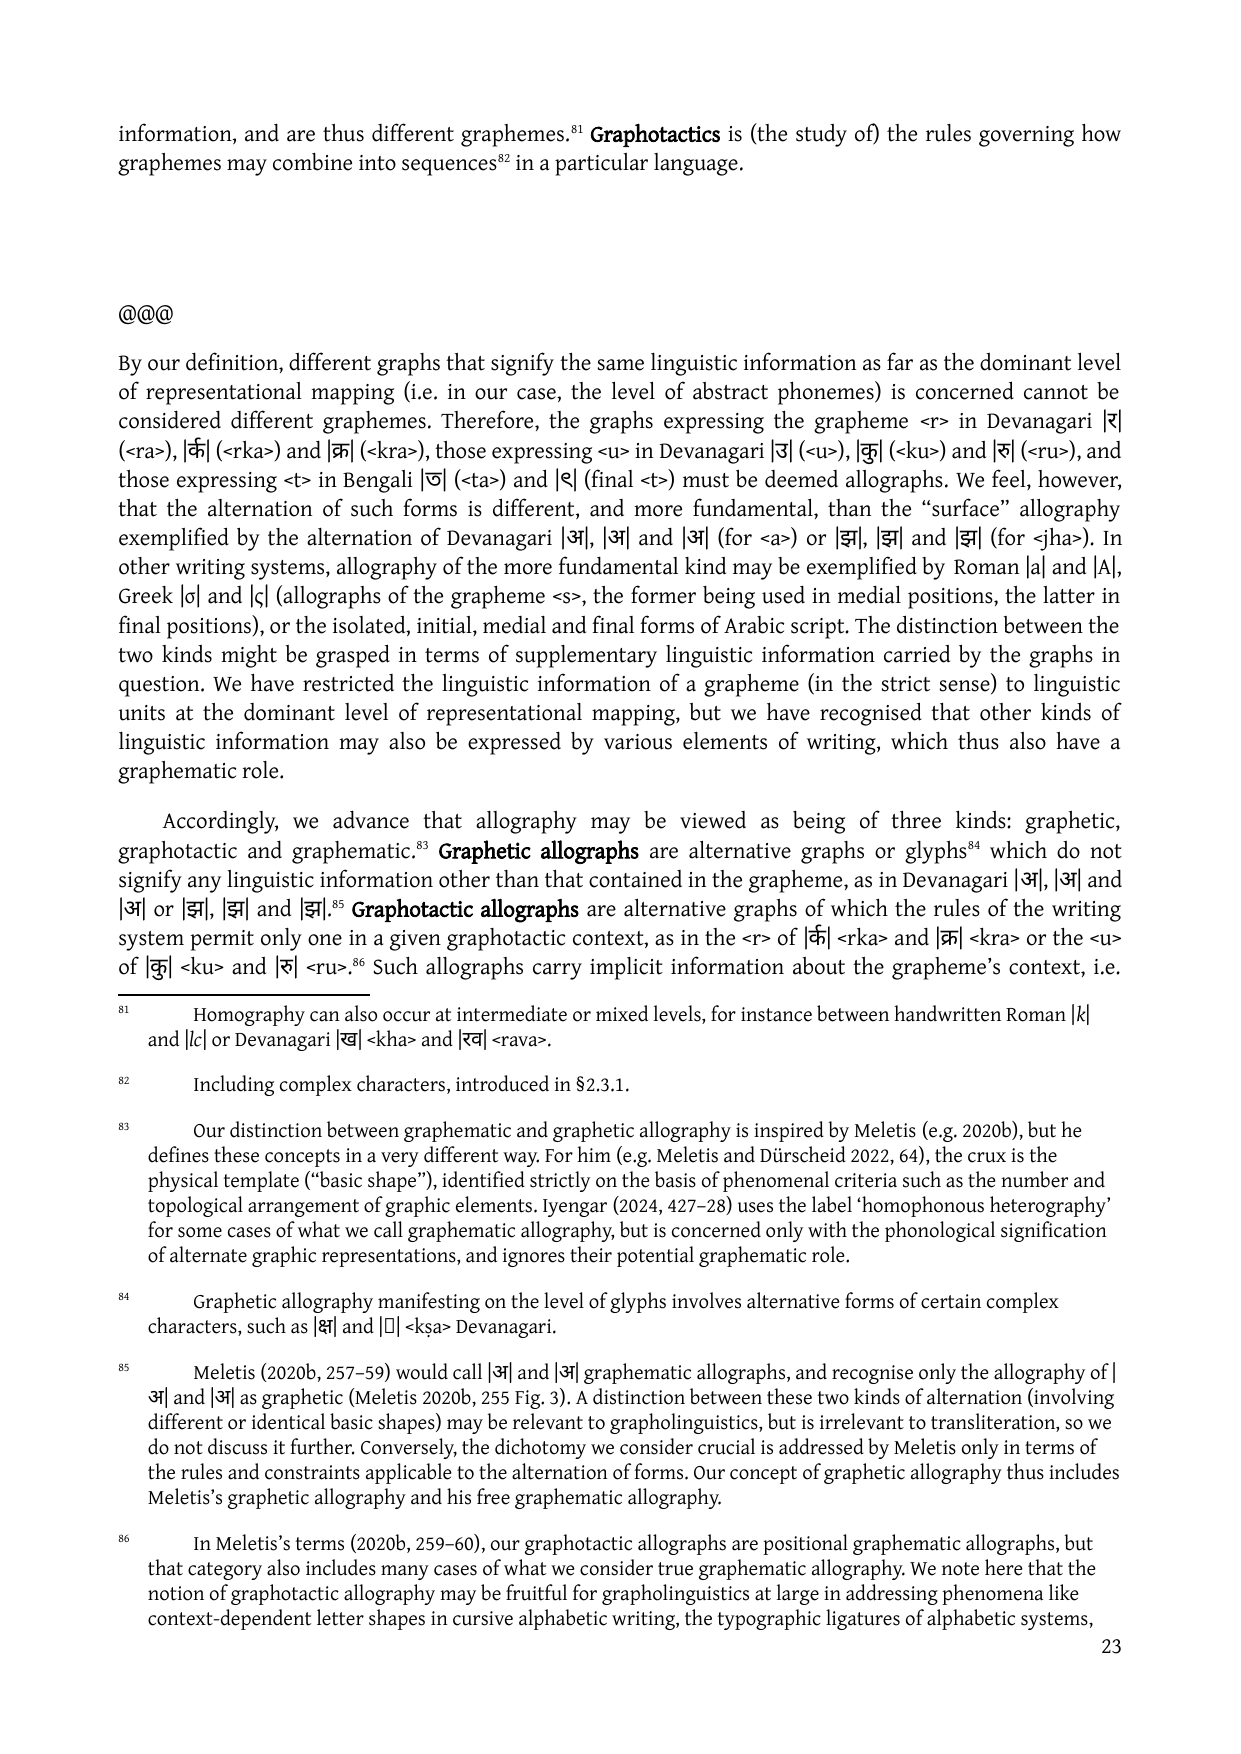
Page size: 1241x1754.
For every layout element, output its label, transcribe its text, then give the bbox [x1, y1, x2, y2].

text @@@ [118, 297, 1122, 326]
text Homography is when two graphic entities are visually identical, but have different significations. On the level of words, for instance, English ‘read’ (present tense) and ‘read’ (past tense) are homographs, as they consist of the same graphemes, but have different meanings. More important to us is homography on the level of graphs — as in Roman |l| (lowercase L) and |I| (uppercase i) or |O| (the letter O) and |0| (the digit zero) — which have a very similar or fully identical graphic manifestation, but carry different linguistic information, and are thus different graphemes. Graphotactics is (the study of) the rules governing how graphemes may combine into sequences in a particular language. [118, 118, 1122, 176]
text By our definition, different graphs that signify the same linguistic information as far as the dominant level of representational mapping (i.e. in our case, the level of abstract phonemes) is concerned cannot be considered different graphemes. Therefore, the graphs expressing the grapheme <r> in Devanagari |र| (<ra>), |र्क| (<rka>) and |क्र| (<kra>), those expressing <u> in Devanagari |उ| (<u>), |कु| (<ku>) and |रु| (<ru>), and those expressing <t> in Bengali |ত| (<ta>) and |ৎ| (final <t>) must be deemed allographs. We feel, however, that the alternation of such forms is different, and more fundamental, than the “surface” allography exemplified by the alternation of Devanagari |अ|, |अ| and |अ| (for <a>) or |झ|, |झ| and |झ| (for <jha>). In other writing systems, allography of the more fundamental kind may be exemplified by Roman |a| and |A|, Greek |σ| and |ς| (allographs of the grapheme <s>, the former being used in medial positions, the latter in final positions), or the isolated, initial, medial and final forms of Arabic script. The distinction between the two kinds might be grasped in terms of supplementary linguistic information carried by the graphs in question. We have restricted the linguistic information of a grapheme (in the strict sense) to linguistic units at the dominant level of representational mapping, but we have recognised that other kinds of linguistic information may also be expressed by various elements of writing, which thus also have a graphematic role. [118, 347, 1122, 785]
text Accordingly, we advance that allography may be viewed as being of three kinds: graphetic, graphotactic and graphematic. Graphetic allographs are alternative graphs or glyphs which do not signify any linguistic information other than that contained in the grapheme, as in Devanagari |अ|, |अ| and |अ| or |झ|, |झ| and |झ|. Graphotactic allographs are alternative graphs of which the rules of the writing system permit only one in a given graphotactic context, as in the <r> of |र्क| <rka> and |क्र| <kra> or the <u> of |कु| <ku> and |रु| <ru>. Such allographs carry implicit information about the grapheme’s context, i.e. linguistic information other than that present in the grapheme proper. This information may provide clues for reconstructing the context of a legible graph in a damaged inscription, but the writer does not normally have the option of substituting one graphotactic allograph for another. Finally, graphematic allographs are alternative graphs which potentially signify linguistic information in addition to, and at a different level than, that inherent in the grapheme, as in Devanagari |र| versus (|र्क| and |क्र|) or |उ| versus (|कु| and |रु|), or in Roman |a| versus |A|. This choice is determined (or at least influenced) by linguistic context, but not by the graphematic context. The writer can choose to employ one allograph or the other in order to express in writing an aspect of language that is not conveyed in the graphemes themselves. Consider the Sanskrit words kr̥tam etat written in Devanagari once as |कृतम्एतत्| and once as |कृतमेतत्|, or in early Brāhmī as |𑀓𑀾𑀢𑀫𑀋𑀢𑀢| (involving the final allograph of <m> and the initial allograph of <e>) and as |𑀓𑀾𑀢𑀫𑁂𑀢𑀢| (involving the akṣara <me>). Both are legitimate alternatives in either writing system, but the former in both cases carries additional linguistic information: it implies a pause (and hence, a syntactical or semantic boundary analogous to that expressed by punctuation) between the two words. Likewise, the use of a Roman capital letter instead of a lowercase one can, among other things, indicate the beginning of a sentence or the beginning of a proper name. [118, 806, 1122, 981]
